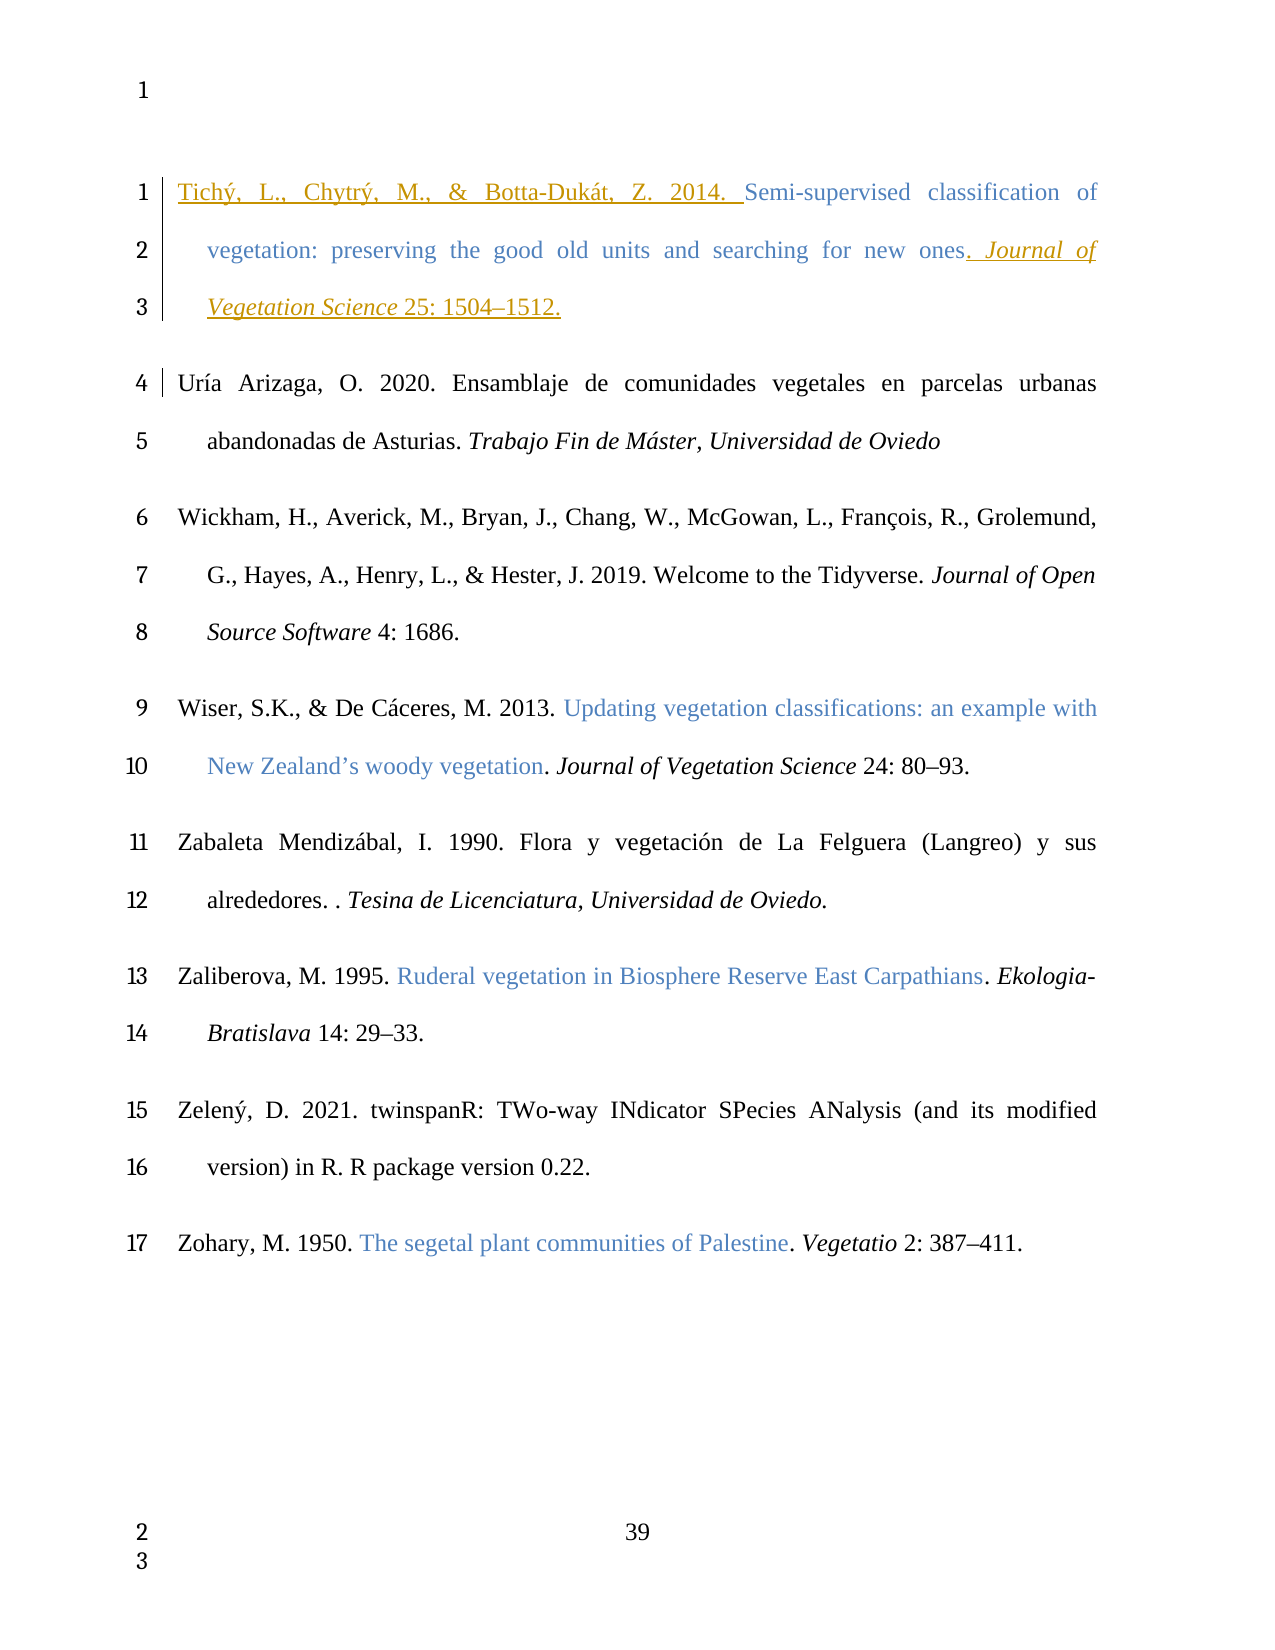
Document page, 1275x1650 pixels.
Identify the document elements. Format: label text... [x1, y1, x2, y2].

text Wiser, S.K., & De Cáceres, M. 2013. Updating vegetation classifications: an example with New Zealand’s woody vegetation. Journal of Vegetation Science 24: 80–93. [177, 693, 1098, 780]
text Zelený, D. 2021. twinspanR: TWo-way INdicator SPecies ANalysis (and its modified version) in R. R package version 0.22. [177, 1095, 1098, 1181]
text Semi-supervised classification of vegetation: preserving the good old units and searching for new ones [177, 177, 1098, 321]
text Zabaleta Mendizábal, I. 1990. Flora y vegetación de La Felguera (Langreo) y sus alrededores. . Tesina de Licenciatura, Universidad de Oviedo. [177, 827, 1098, 913]
text Wickham, H., Averick, M., Bryan, J., Chang, W., McGowan, L., François, R., Grolemund, G., Hayes, A., Henry, L., & Hester, J. 2019. Welcome to the Tidyverse. Journal of Open Source Software 4: 1686. [177, 502, 1098, 646]
text Zaliberova, M. 1995. Ruderal vegetation in Biosphere Reserve East Carpathians. Ekologia-Bratislava 14: 29–33. [177, 961, 1098, 1047]
text Uría Arizaga, O. 2020. Ensamblaje de comunidades vegetales en parcelas urbanas abandonadas de Asturias. Trabajo Fin de Máster, Universidad de Oviedo [177, 368, 1098, 455]
text Zohary, M. 1950. The segetal plant communities of Palestine. Vegetatio 2: 387–411. [177, 1228, 1098, 1257]
